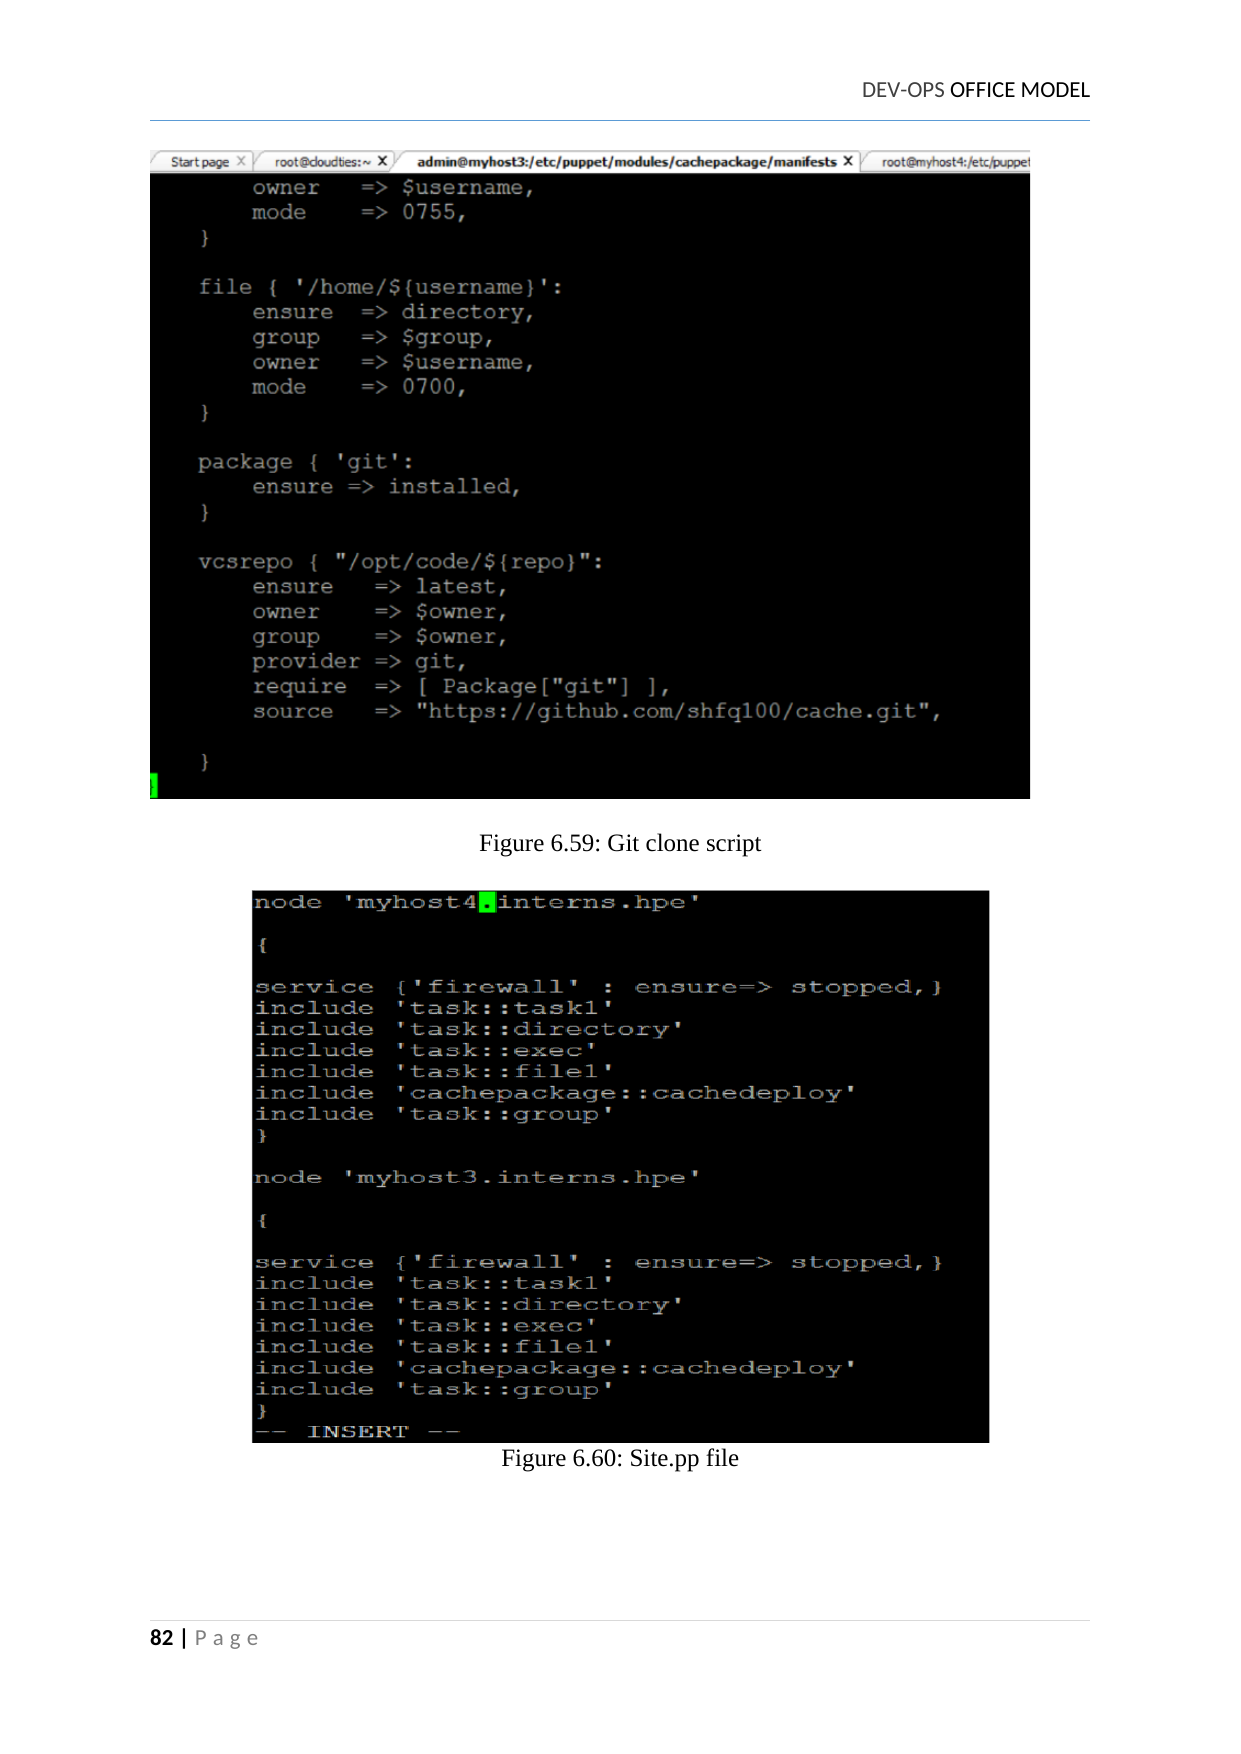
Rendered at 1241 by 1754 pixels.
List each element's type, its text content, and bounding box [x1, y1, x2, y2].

picture [250, 887, 990, 1443]
text Figure 6.60: Site.pp file [150, 1443, 1090, 1471]
text Figure 6.59: Git clone script [150, 828, 1090, 856]
picture [150, 150, 1031, 799]
